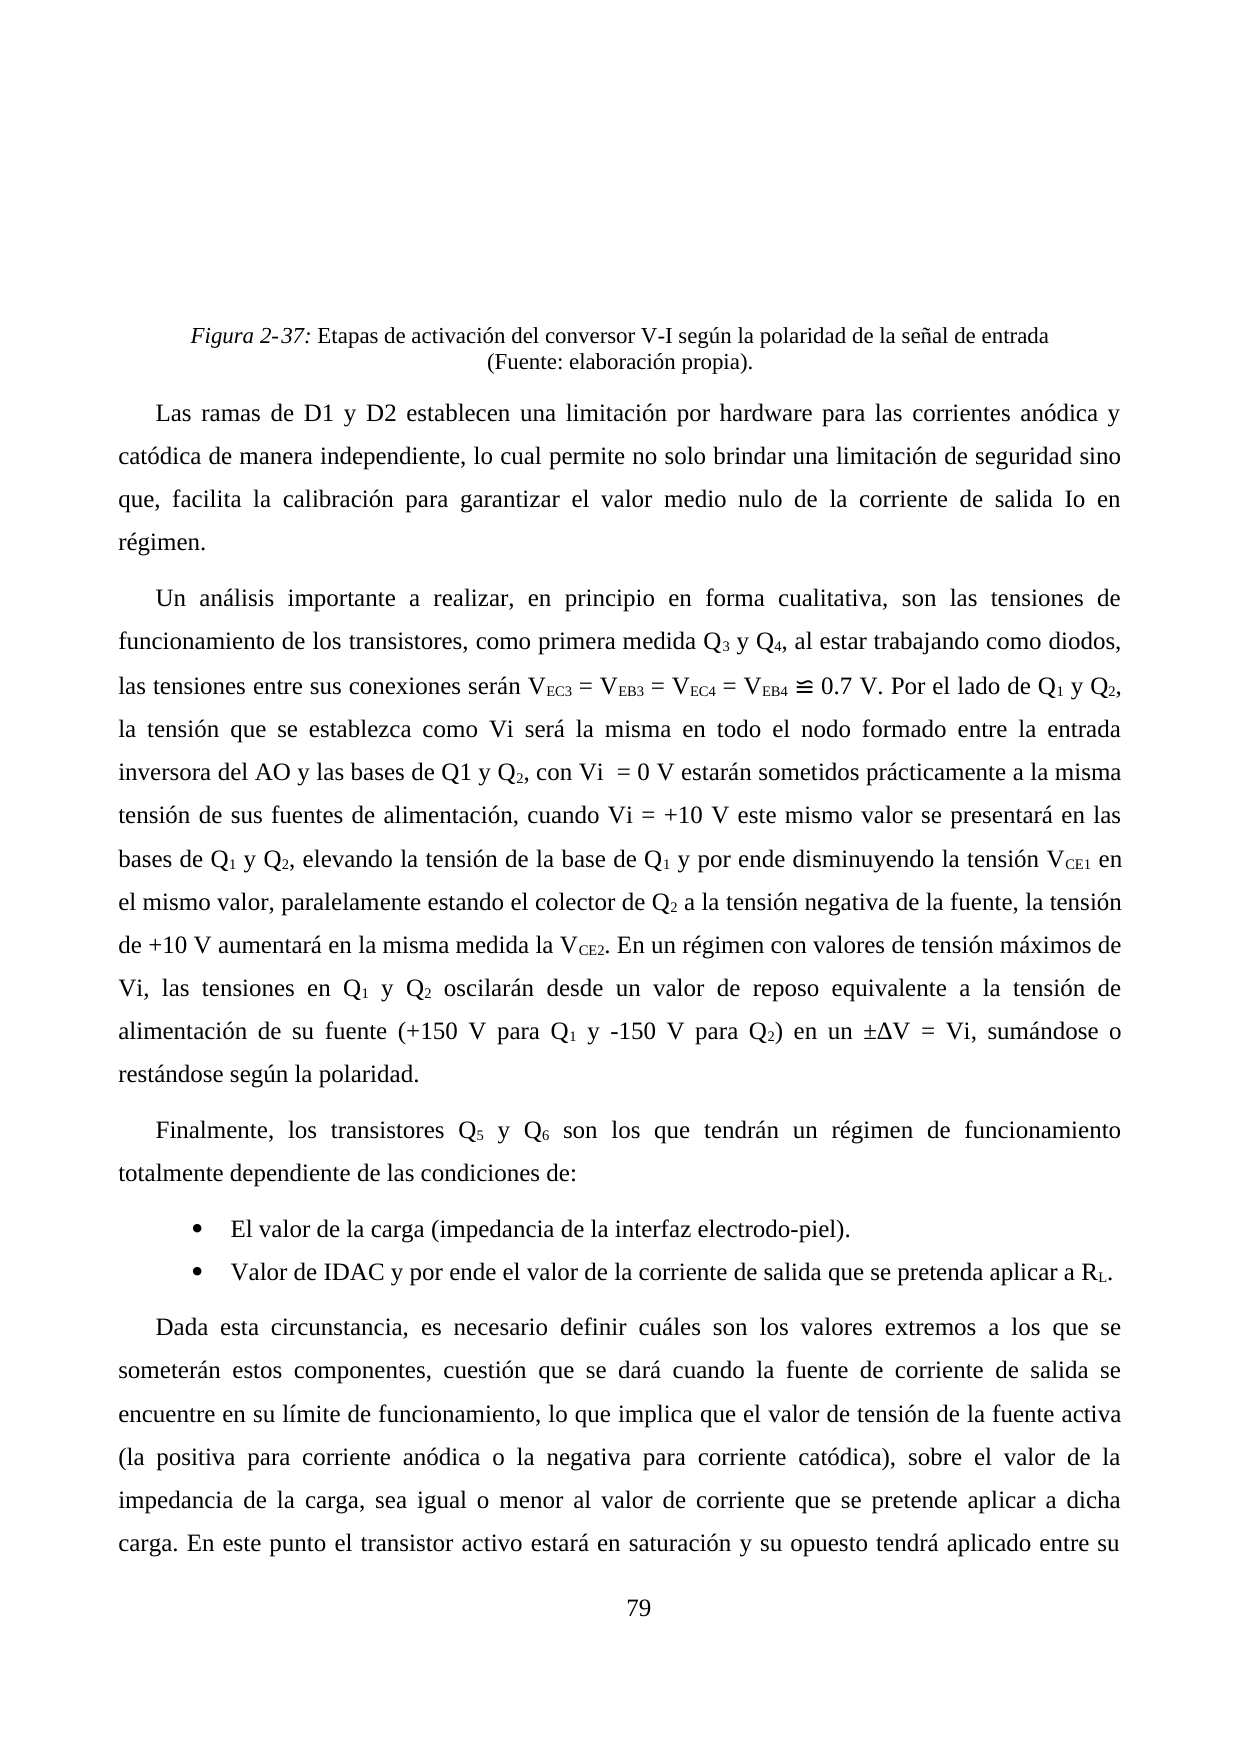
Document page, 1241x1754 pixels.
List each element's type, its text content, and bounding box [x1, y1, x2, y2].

list Valor de IDAC y por ende el valor de la corriente de salida que se pretenda aplicar a RL. [193, 1257, 1122, 1286]
text Finalmente, los transistores Q5 y Q6 son los que tendrán un régimen de funcionamiento totalmente dependiente de las condiciones de: [118, 1115, 1122, 1187]
list El valor de la carga (impedancia de la interfaz electrodo-piel). [193, 1214, 1122, 1242]
text Un análisis importante a realizar, en principio en forma cualitativa, son las tensiones de funcionamiento de los transistores, como primera medida Q3 y Q4, al estar trabajando como diodos, las tensiones entre sus conexiones serán VEC3 = VEB3 = VEC4 = VEB4 ≌ 0.7 V. Por el lado de Q1 y Q2, la tensión que se establezca como Vi será la misma en todo el nodo formado entre la entrada inversora del AO y las bases de Q1 y Q2, con Vi = 0 V estarán sometidos prácticamente a la misma tensión de sus fuentes de alimentación, cuando Vi = +10 V este mismo valor se presentará en las bases de Q1 y Q2, elevando la tensión de la base de Q1 y por ende disminuyendo la tensión VCE1 en el mismo valor, paralelamente estando el colector de Q2 a la tensión negativa de la fuente, la tensión de +10 V aumentará en la misma medida la VCE2. En un régimen con valores de tensión máximos de Vi, las tensiones en Q1 y Q2 oscilarán desde un valor de reposo equivalente a la tensión de alimentación de su fuente (+150 V para Q1 y -150 V para Q2) en un ±∆V = Vi, sumándose o restándose según la polaridad. [118, 583, 1122, 1088]
text Las ramas de D1 y D2 establecen una limitación por hardware para las corrientes anódica y catódica de manera independiente, lo cual permite no solo brindar una limitación de seguridad sino que, facilita la calibración para garantizar el valor medio nulo de la corriente de salida Io en régimen. [118, 398, 1122, 556]
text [118, 1312, 1122, 1557]
